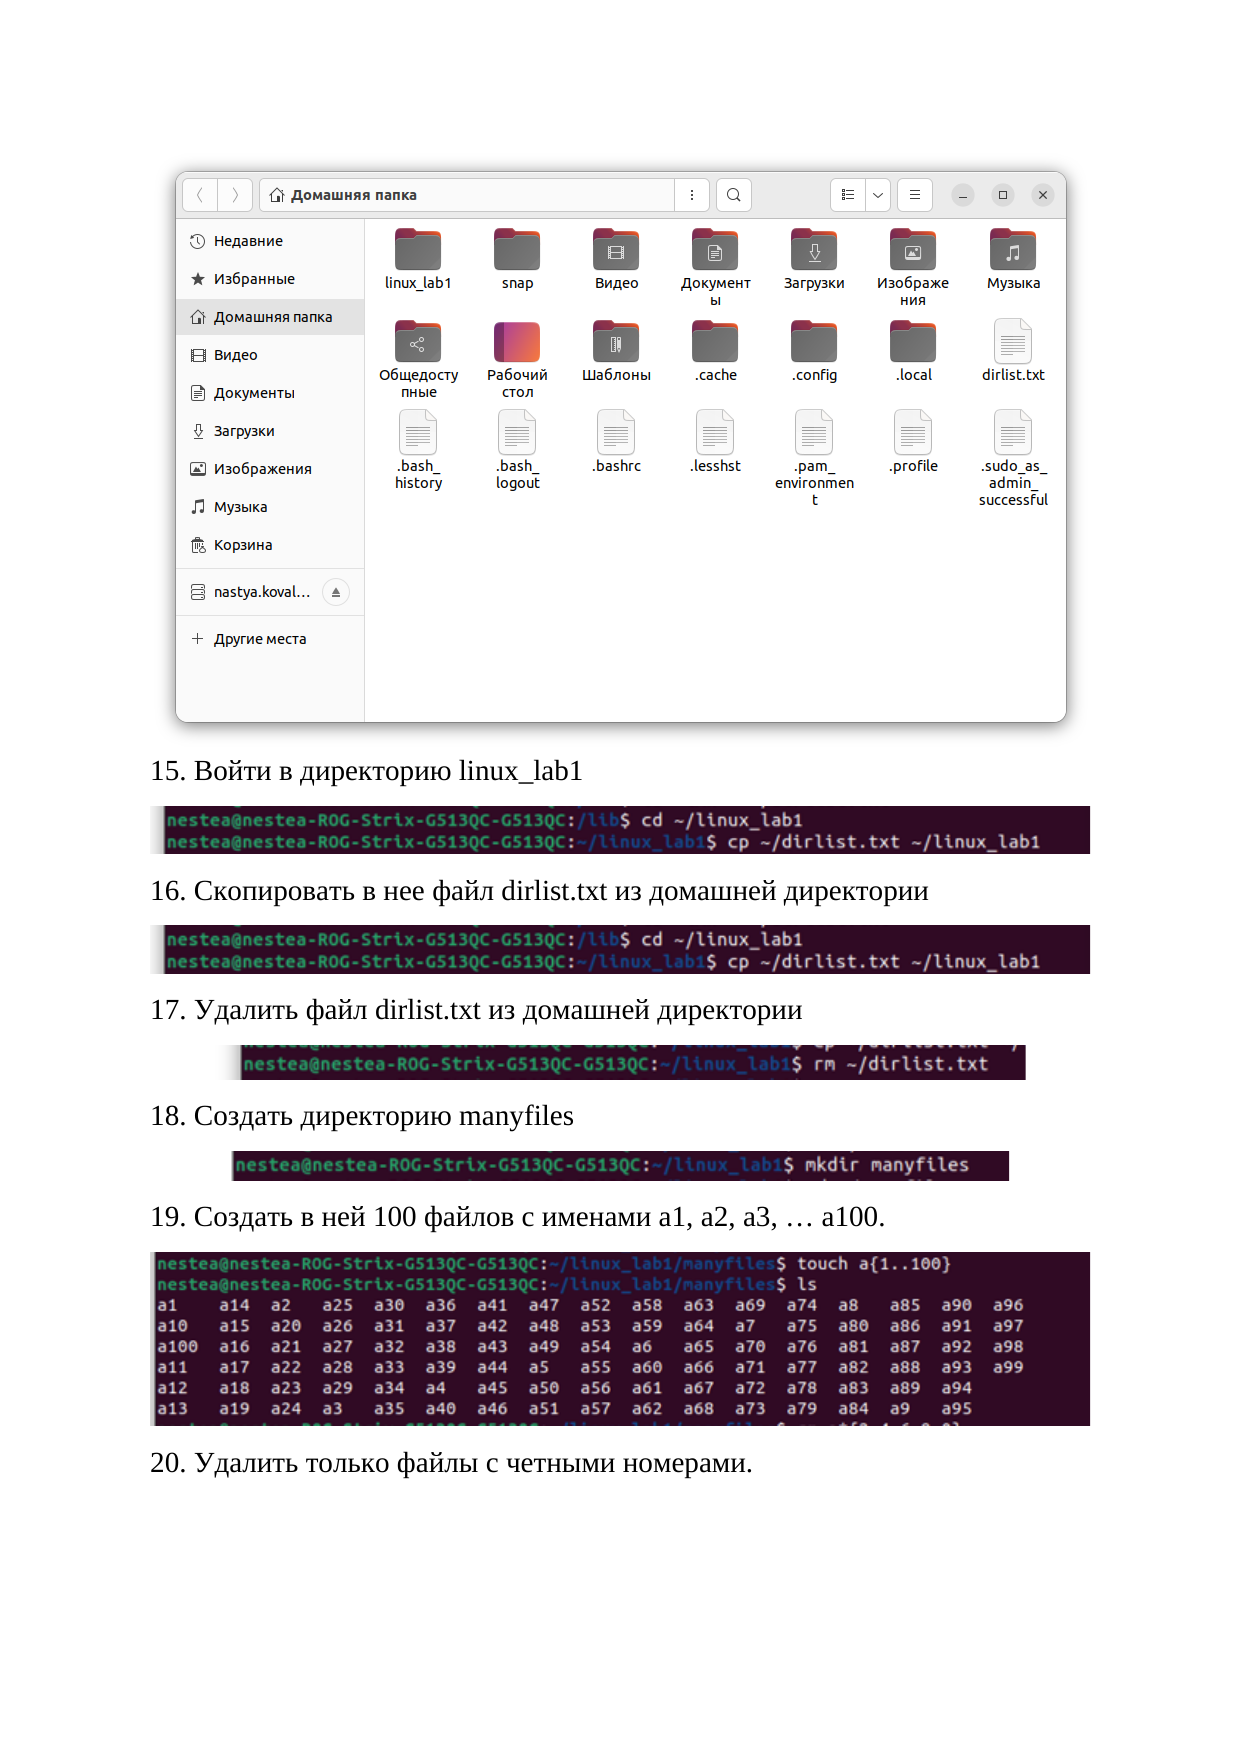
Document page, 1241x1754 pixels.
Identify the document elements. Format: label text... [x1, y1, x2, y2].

text 20. Удалить только файлы с четными номерами. [150, 1445, 1090, 1478]
picture [150, 150, 1091, 751]
picture [214, 1045, 1026, 1080]
text 18. Создать директорию manyfiles [150, 1098, 1090, 1132]
text 19. Создать в ней 100 файлов с именами a1, a2, a3, … a100. [150, 1199, 1090, 1233]
picture [231, 1151, 1010, 1181]
text 15. Войти в директорию linux_lab1 [150, 751, 1090, 787]
picture [150, 925, 1091, 974]
picture [150, 1252, 1091, 1426]
text 16. Скопировать в нее файл dirlist.txt из домашней директории [150, 873, 1090, 906]
text 17. Удалить файл dirlist.txt из домашней директории [150, 992, 1090, 1026]
picture [150, 806, 1091, 854]
